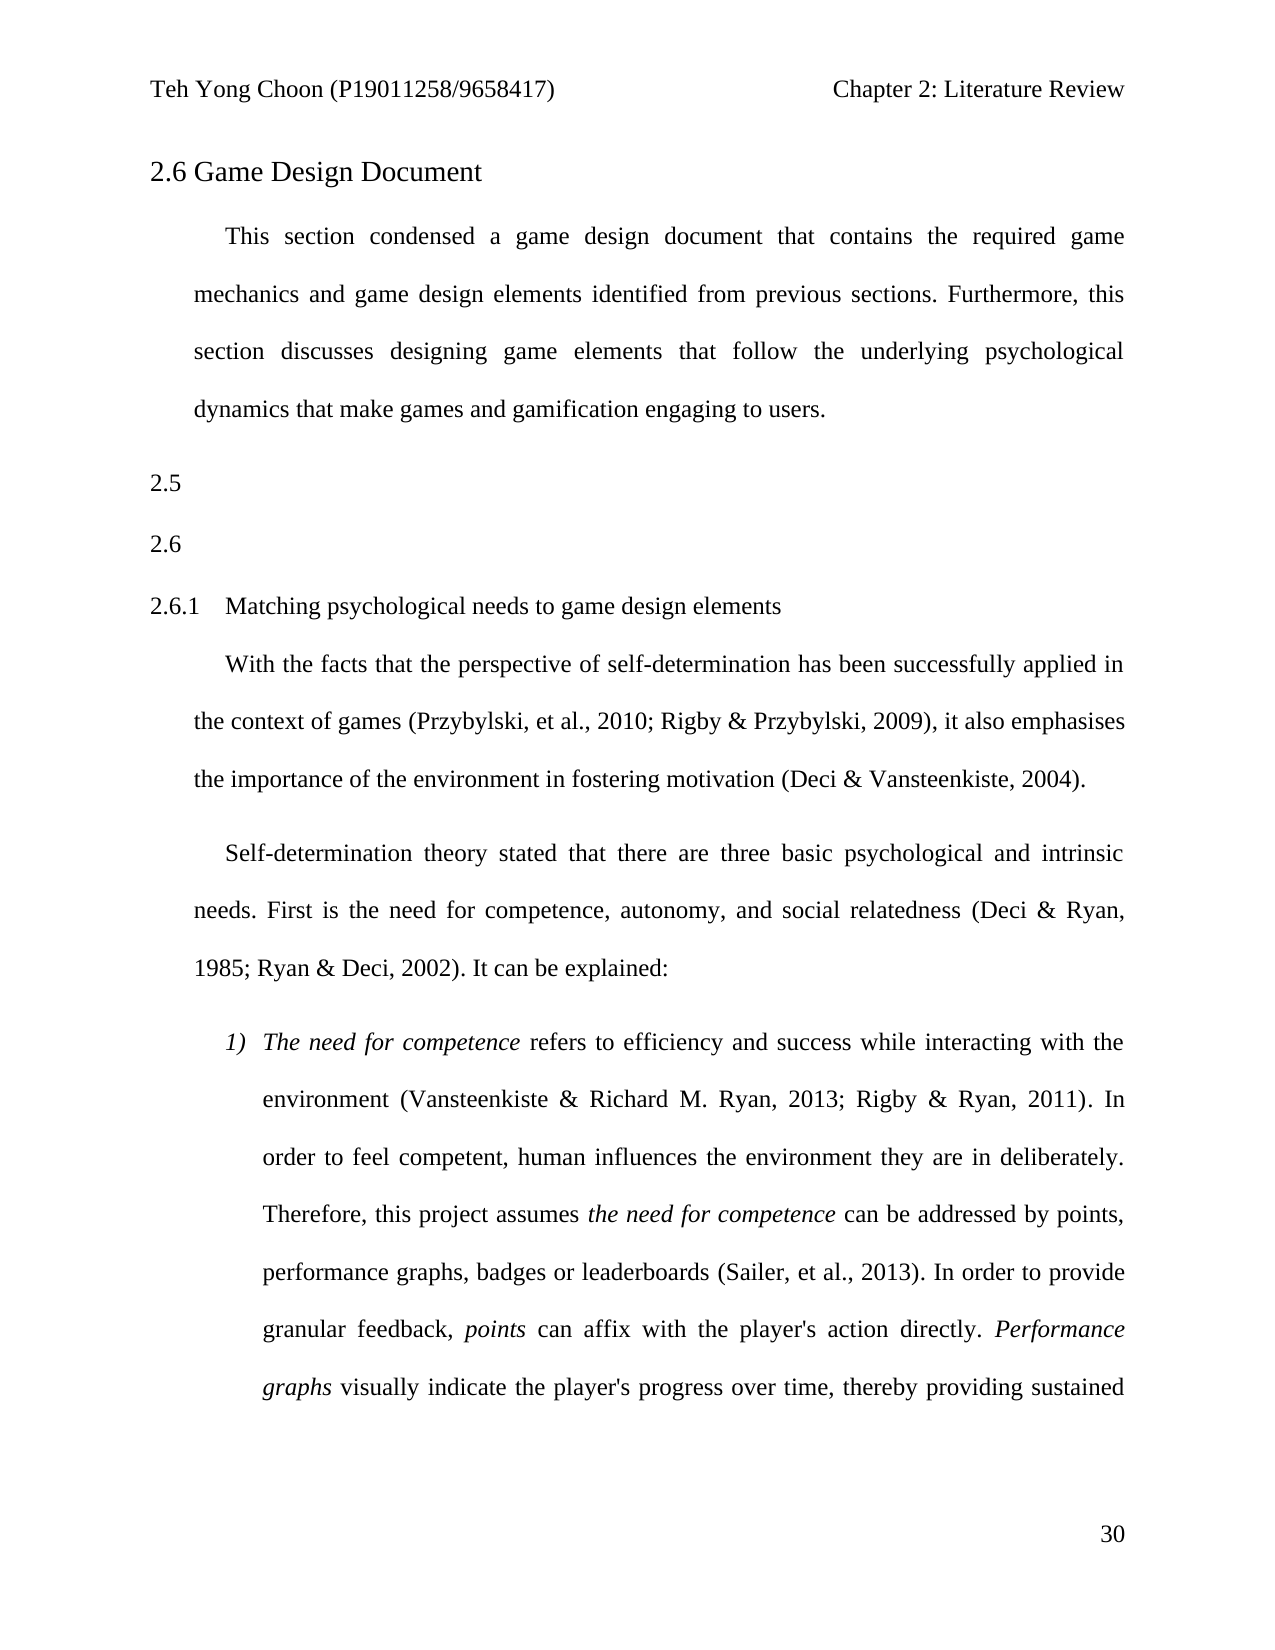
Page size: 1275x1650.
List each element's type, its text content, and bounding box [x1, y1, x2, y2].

text With the facts that the perspective of self-determination has been successfully applied in the context of games , it also emphasises the importance of the environment in fostering motivation . [194, 649, 1125, 792]
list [225, 1027, 1125, 1401]
subtitle Matching psychological needs to game design elements [150, 591, 1125, 620]
text This section condensed a game design document that contains the required game mechanics and game design elements identified from previous sections. Furthermore, this section discusses designing game elements that follow the underlying psychological dynamics that make games and gamification engaging to users. [194, 221, 1125, 422]
subtitle Game Design Document [150, 154, 1125, 188]
text Self-determination theory stated that there are three basic psychological and intrinsic needs. First is the need for competence, autonomy, and social relatedness . It can be explained: [194, 838, 1125, 982]
